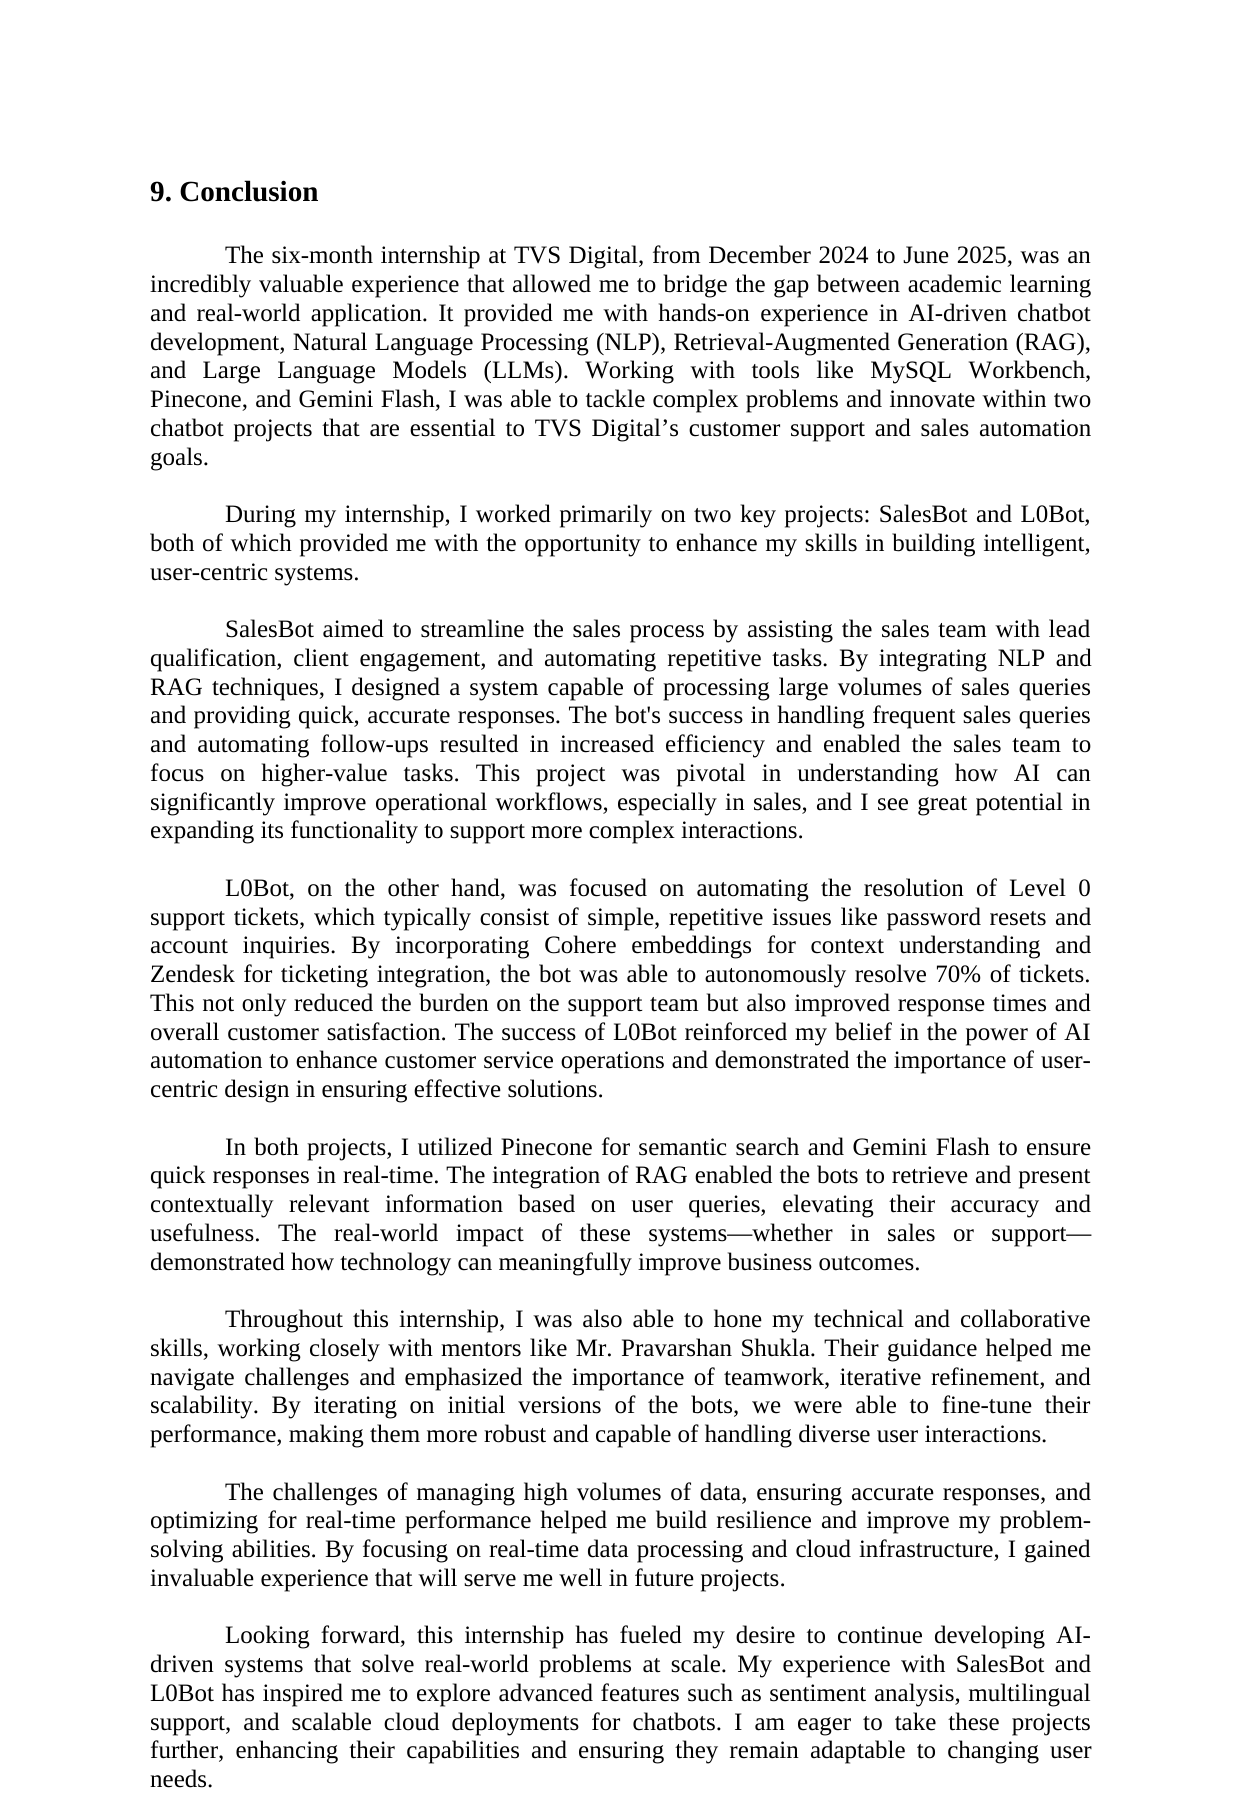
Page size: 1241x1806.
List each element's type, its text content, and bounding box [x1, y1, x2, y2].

text During my internship, I worked primarily on two key projects: SalesBot and L0Bot, both of which provided me with the opportunity to enhance my skills in building intelligent, user-centric systems. [150, 499, 1092, 585]
text L0Bot, on the other hand, was focused on automating the resolution of Level 0 support tickets, which typically consist of simple, repetitive issues like password resets and account inquiries. By incorporating Cohere embeddings for context understanding and Zendesk for ticketing integration, the bot was able to autonomously resolve 70% of tickets. This not only reduced the burden on the support team but also improved response times and overall customer satisfaction. The success of L0Bot reinforced my belief in the power of AI automation to enhance customer service operations and demonstrated the importance of user-centric design in ensuring effective solutions. [150, 873, 1092, 1103]
text Looking forward, this internship has fueled my desire to continue developing AI-driven systems that solve real-world problems at scale. My experience with SalesBot and L0Bot has inspired me to explore advanced features such as sentiment analysis, multilingual support, and scalable cloud deployments for chatbots. I am eager to take these projects further, enhancing their capabilities and ensuring they remain adaptable to changing user needs. [150, 1620, 1092, 1793]
text The challenges of managing high volumes of data, ensuring accurate responses, and optimizing for real-time performance helped me build resilience and improve my problem-solving abilities. By focusing on real-time data processing and cloud infrastructure, I gained invaluable experience that will serve me well in future projects. [150, 1477, 1092, 1592]
text In both projects, I utilized Pinecone for semantic search and Gemini Flash to ensure quick responses in real-time. The integration of RAG enabled the bots to retrieve and present contextually relevant information based on user queries, elevating their accuracy and usefulness. The real-world impact of these systems—whether in sales or support—demonstrated how technology can meaningfully improve business outcomes. [150, 1132, 1092, 1275]
text 9. Conclusion [150, 174, 1154, 208]
text Throughout this internship, I was also able to hone my technical and collaborative skills, working closely with mentors like Mr. Pravarshan Shukla. Their guidance helped me navigate challenges and emphasized the importance of teamwork, iterative refinement, and scalability. By iterating on initial versions of the bots, we were able to fine-tune their performance, making them more robust and capable of handling diverse user interactions. [150, 1304, 1092, 1448]
text The six-month internship at TVS Digital, from December 2024 to June 2025, was an incredibly valuable experience that allowed me to bridge the gap between academic learning and real-world application. It provided me with hands-on experience in AI-driven chatbot development, Natural Language Processing (NLP), Retrieval-Augmented Generation (RAG), and Large Language Models (LLMs). Working with tools like MySQL Workbench, Pinecone, and Gemini Flash, I was able to tackle complex problems and innovate within two chatbot projects that are essential to TVS Digital’s customer support and sales automation goals. [150, 240, 1092, 470]
text SalesBot aimed to streamline the sales process by assisting the sales team with lead qualification, client engagement, and automating repetitive tasks. By integrating NLP and RAG techniques, I designed a system capable of processing large volumes of sales queries and providing quick, accurate responses. The bot's success in handling frequent sales queries and automating follow-ups resulted in increased efficiency and enabled the sales team to focus on higher-value tasks. This project was pivotal in understanding how AI can significantly improve operational workflows, especially in sales, and I see great potential in expanding its functionality to support more complex interactions. [150, 614, 1092, 844]
